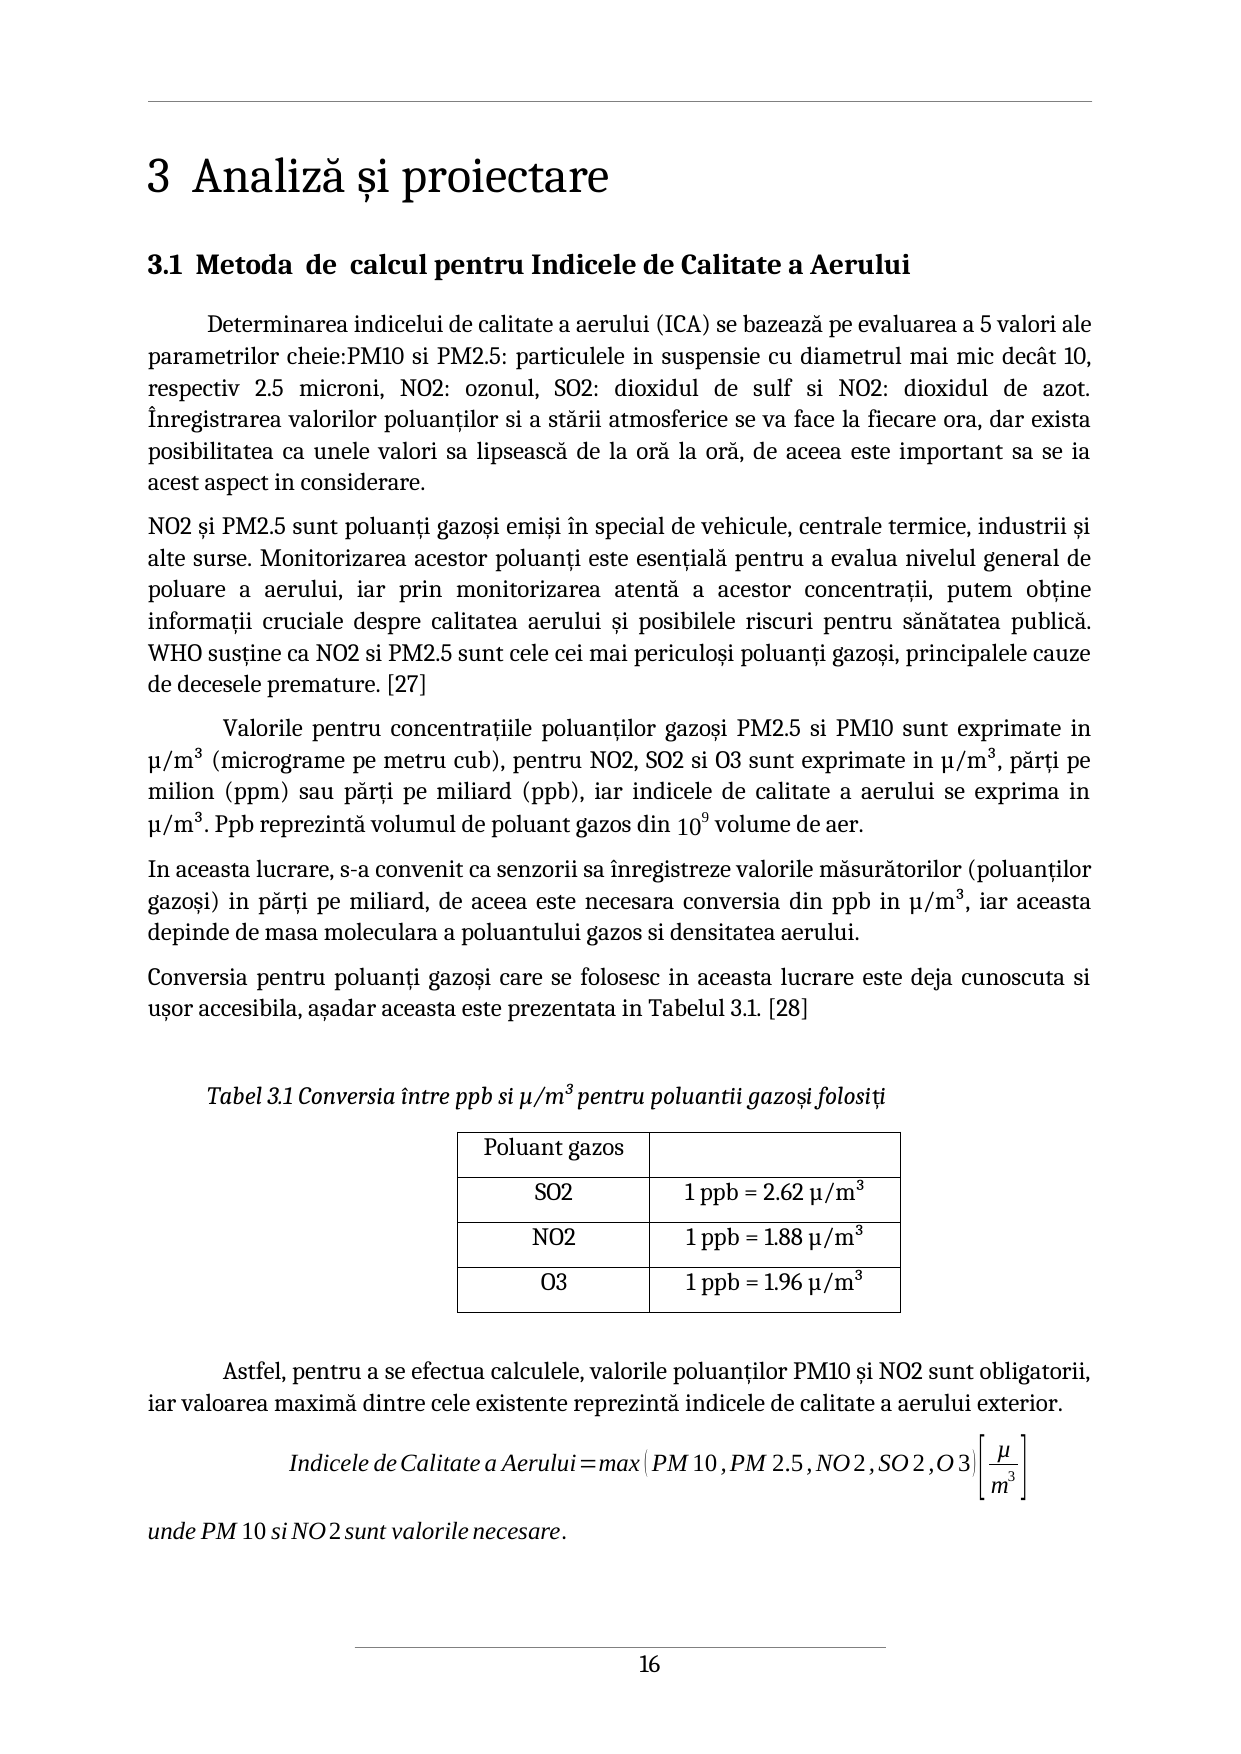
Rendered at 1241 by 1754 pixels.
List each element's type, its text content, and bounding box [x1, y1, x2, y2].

subtitle 3.1 Metoda de calcul pentru Indicele de Calitate a Aerului [148, 248, 1092, 282]
table_cell SO2 [458, 1178, 649, 1222]
table_cell O3 [458, 1268, 649, 1312]
text Astfel, pentru a se efectua calculele, valorile poluanților PM10 și NO2 sunt obligatorii, iar valoarea maximă dintre cele existente reprezintă indicele de calitate a aerului exterior. [148, 1357, 1092, 1417]
text Determinarea indicelui de calitate a aerului (ICA) se bazează pe evaluarea a 5 valori ale parametrilor cheie:PM10 si PM2.5: particulele in suspensie cu diametrul mai mic decât 10, respectiv 2.5 microni, NO2: ozonul, SO2: dioxidul de sulf si NO2: dioxidul de azot. Înregistrarea valorilor poluanților si a stării atmosferice se va face la fiecare ora, dar exista posibilitatea ca unele valori sa lipsească de la oră la oră, de aceea este important sa se ia acest aspect in considerare. [148, 310, 1092, 497]
text In aceasta lucrare, s-a convenit ca senzorii sa înregistreze valorile măsurătorilor (poluanților gazoși) in părți pe miliard, de aceea este necesara conversia din ppb in µ/m³, iar aceasta depinde de masa moleculara a poluantului gazos si densitatea aerului. [148, 855, 1092, 947]
table_cell 1 ppb = 1.88 µ/m³ [650, 1223, 900, 1267]
subtitle Analiză și proiectare [148, 148, 1092, 205]
table_cell 1 ppb = 1.96 µ/m³ [650, 1268, 900, 1312]
text NO2 și PM2.5 sunt poluanți gazoși emiși în special de vehicule, centrale termice, industrii și alte surse. Monitorizarea acestor poluanți este esențială pentru a evalua nivelul general de poluare a aerului, iar prin monitorizarea atentă a acestor concentrații, putem obține informații cruciale despre calitatea aerului și posibilele riscuri pentru sănătatea publică. WHO susține ca NO2 si PM2.5 sunt cele cei mai periculoși poluanți gazoși, principalele cauze de decesele premature. [148, 512, 1092, 699]
text . [148, 1517, 1092, 1546]
text Conversia pentru poluanți gazoși care se folosesc in aceasta lucrare este deja cunoscuta si ușor accesibila, așadar aceasta este prezentata in Tabelul 3.1. [148, 962, 1092, 1023]
table_header Poluant gazos [458, 1133, 649, 1177]
table_header [650, 1133, 900, 1177]
text Tabel 3.1 Conversia între ppb si µ/m³ pentru poluantii gazoși folosiți [148, 1082, 1092, 1111]
text Valorile pentru concentrațiile poluanților gazoși PM2.5 si PM10 sunt exprimate in µ/m³ (micrograme pe metru cub), pentru NO2, SO2 si O3 sunt exprimate in µ/m³, părți pe milion (ppm) sau părți pe miliard (ppb), iar indicele de calitate a aerului se exprima in µ/m³. Ppb reprezintă volumul de poluant gazos din volume de aer. [148, 714, 1092, 840]
table_cell NO2 [458, 1223, 649, 1267]
table_cell 1 ppb = 2.62 µ/m³ [650, 1178, 900, 1222]
